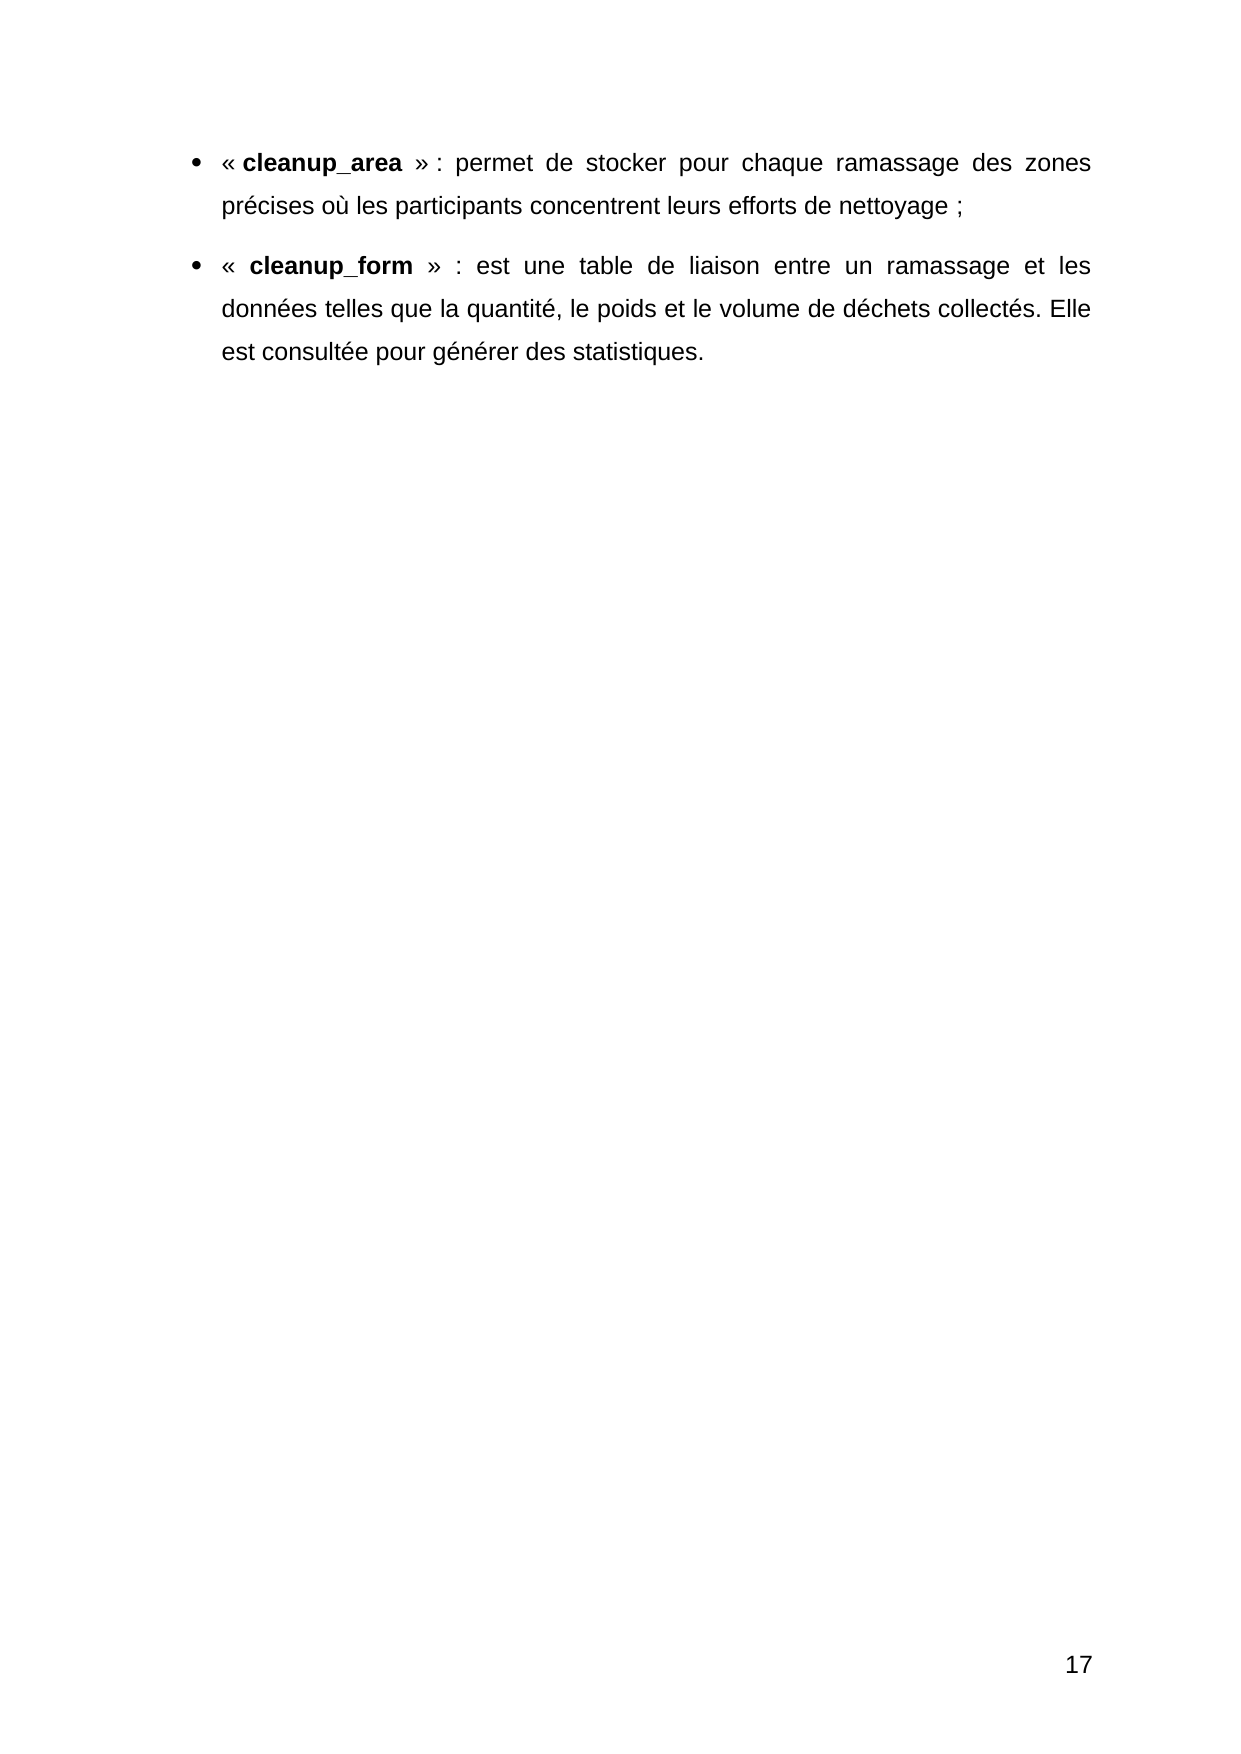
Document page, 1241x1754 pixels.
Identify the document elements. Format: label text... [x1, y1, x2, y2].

list « cleanup_area » : permet de stocker pour chaque ramassage des zones précises où les participants concentrent leurs efforts de nettoyage ; [192, 148, 1093, 219]
list « cleanup_form » : est une table de liaison entre un ramassage et les données telles que la quantité, le poids et le volume de déchets collectés. Elle est consultée pour générer des statistiques. [192, 251, 1093, 366]
